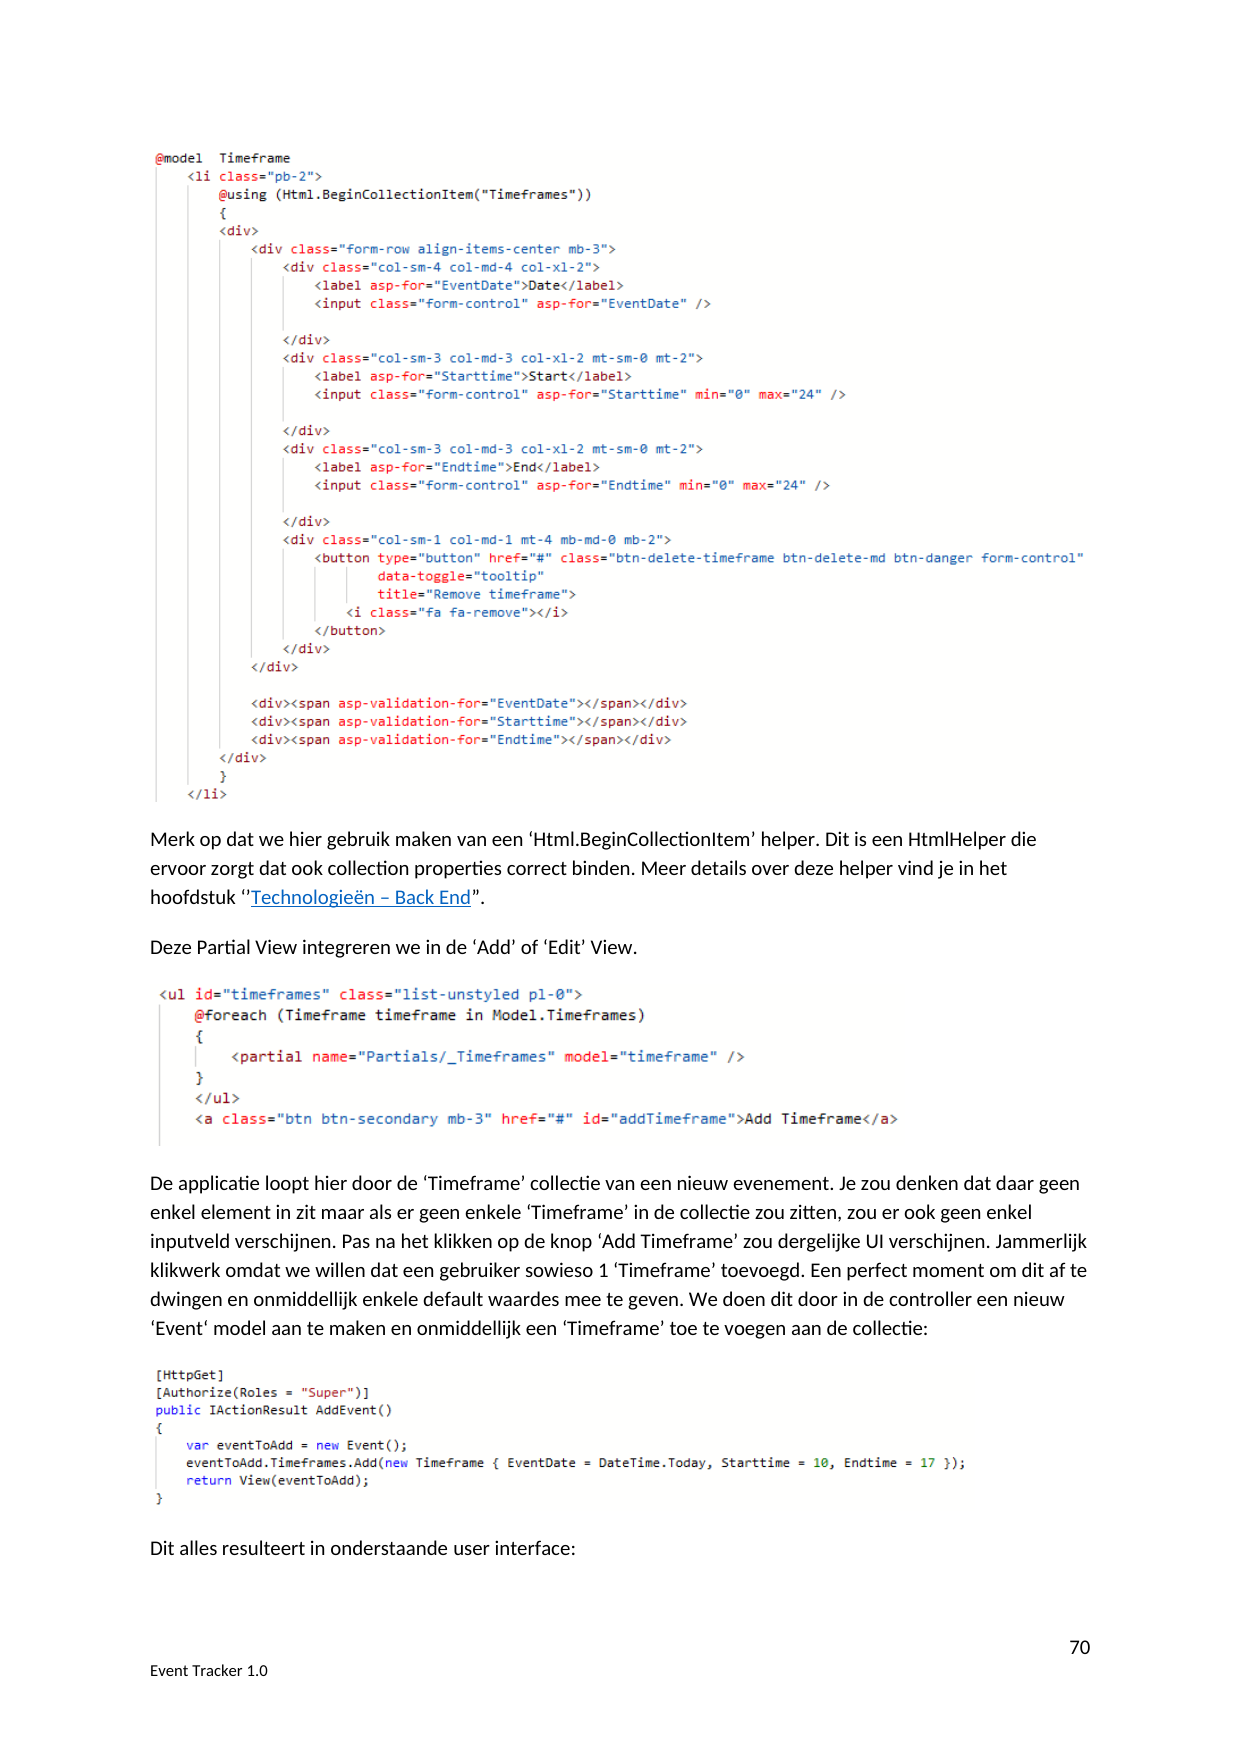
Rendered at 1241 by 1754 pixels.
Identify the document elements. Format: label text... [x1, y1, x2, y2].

text Deze Partial View integreren we in de ‘Add’ of ‘Edit’ View. [150, 934, 1090, 960]
picture [150, 984, 905, 1146]
text De applicatie loopt hier door de ‘Timeframe’ collectie van een nieuw evenement. Je zou denken dat daar geen enkel element in zit maar als er geen enkele ‘Timeframe’ in de collectie zou zitten, zou er ook geen enkel inputveld verschijnen. Pas na het klikken op de knop ‘Add Timeframe’ zou dergelijke UI verschijnen. Jammerlijk klikwerk omdat we willen dat een gebruiker sowieso 1 ‘Timeframe’ toevoegd. Een perfect moment om dit af te dwingen en onmiddellijk enkele default waardes mee te geven. We doen dit door in de controller een nieuw ‘Event‘ model aan te maken en onmiddellijk een ‘Timeframe’ toe te voegen aan de collectie: [150, 1170, 1090, 1341]
picture [150, 1365, 976, 1511]
text Dit alles resulteert in onderstaande user interface: [150, 1535, 1090, 1561]
text Merk op dat we hier gebruik maken van een ‘Html.BeginCollectionItem’ helper. Dit is een HtmlHelper die ervoor zorgt dat ook collection properties correct binden. Meer details over deze helper vind je in het hoofdstuk ‘’Technologieën – Back End”. [150, 826, 1090, 910]
picture [150, 150, 1091, 802]
